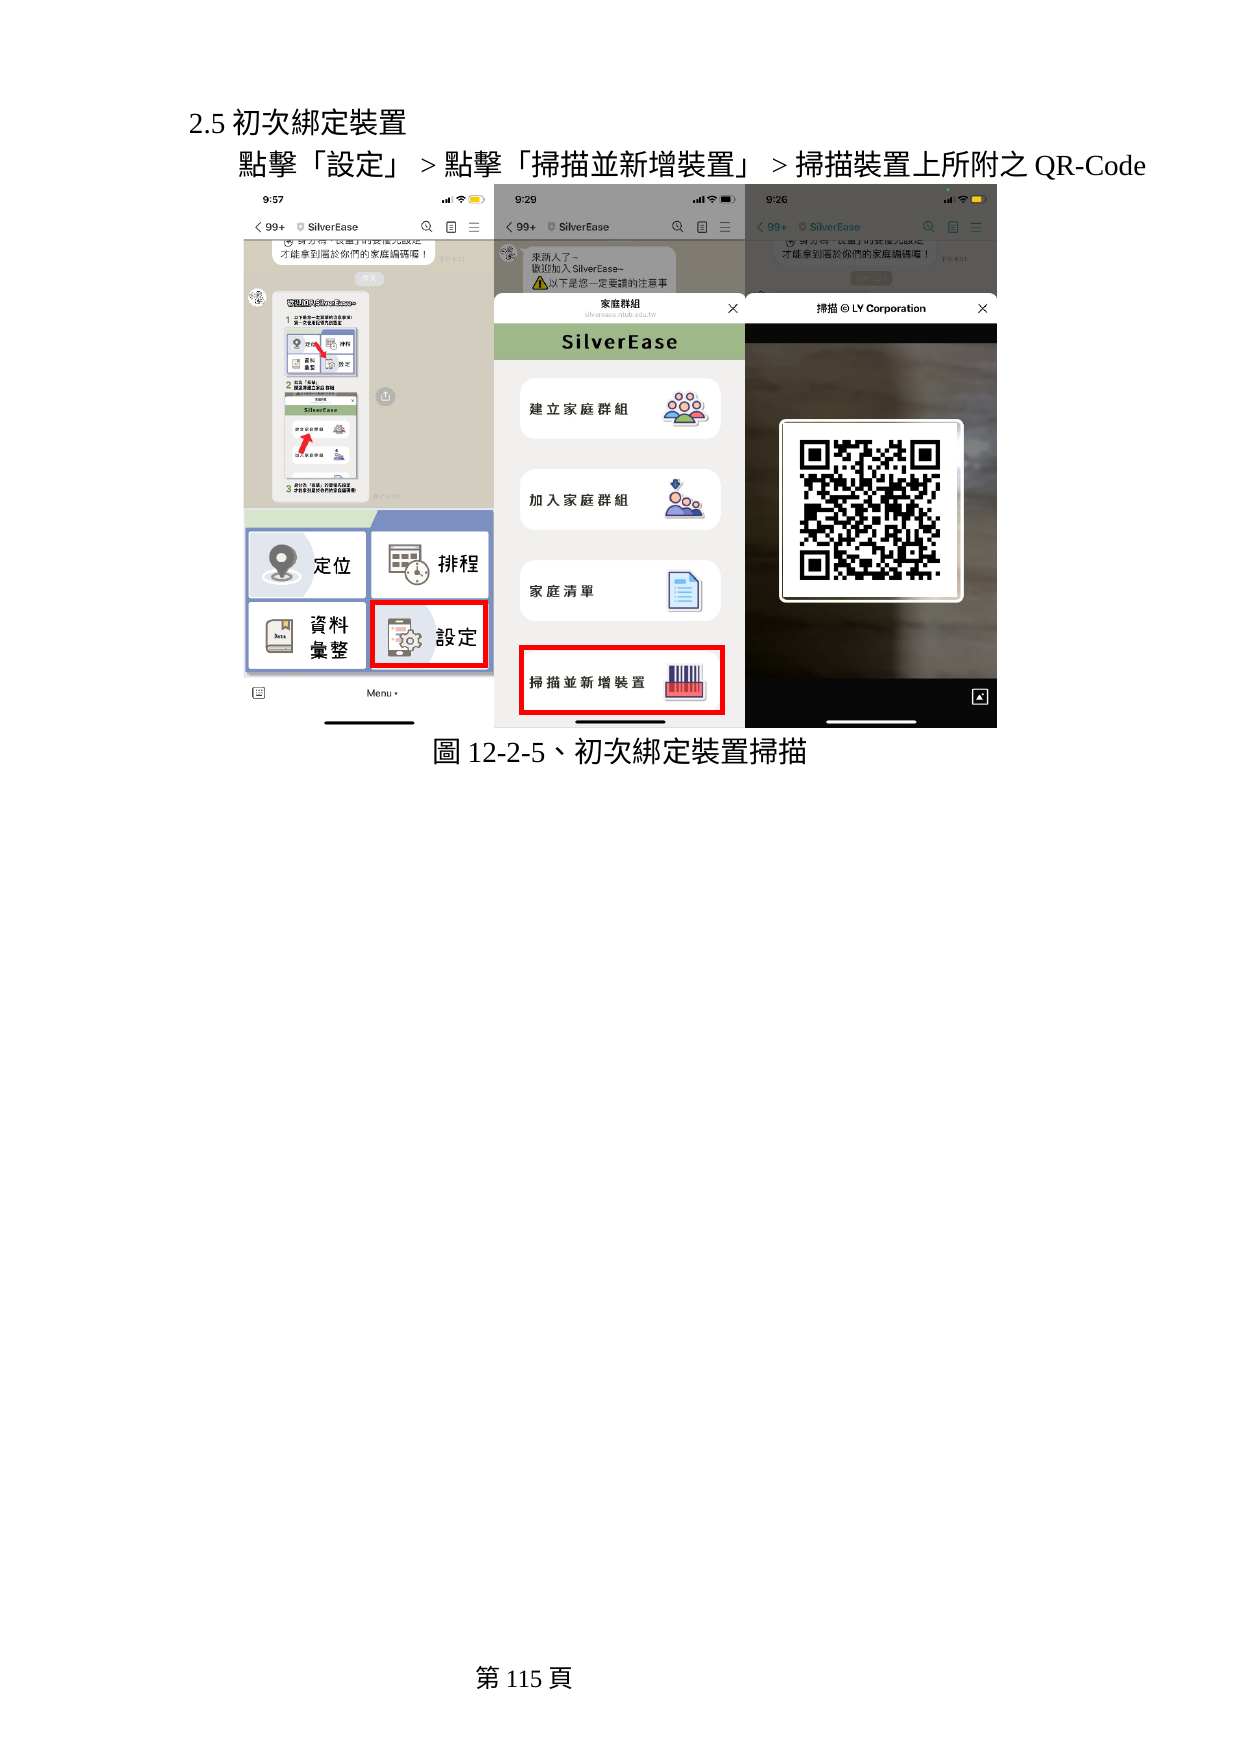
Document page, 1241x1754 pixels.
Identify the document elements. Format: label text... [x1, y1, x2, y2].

picture [243, 184, 997, 729]
list 2.5 初次綁定裝置 [139, 100, 1152, 142]
list 點擊「設定」 > 點擊「掃描並新增裝置」 > 掃描裝置上所附之QR-Code [189, 142, 1152, 184]
text 圖12-2-5、初次綁定裝置掃描 [89, 728, 1152, 770]
